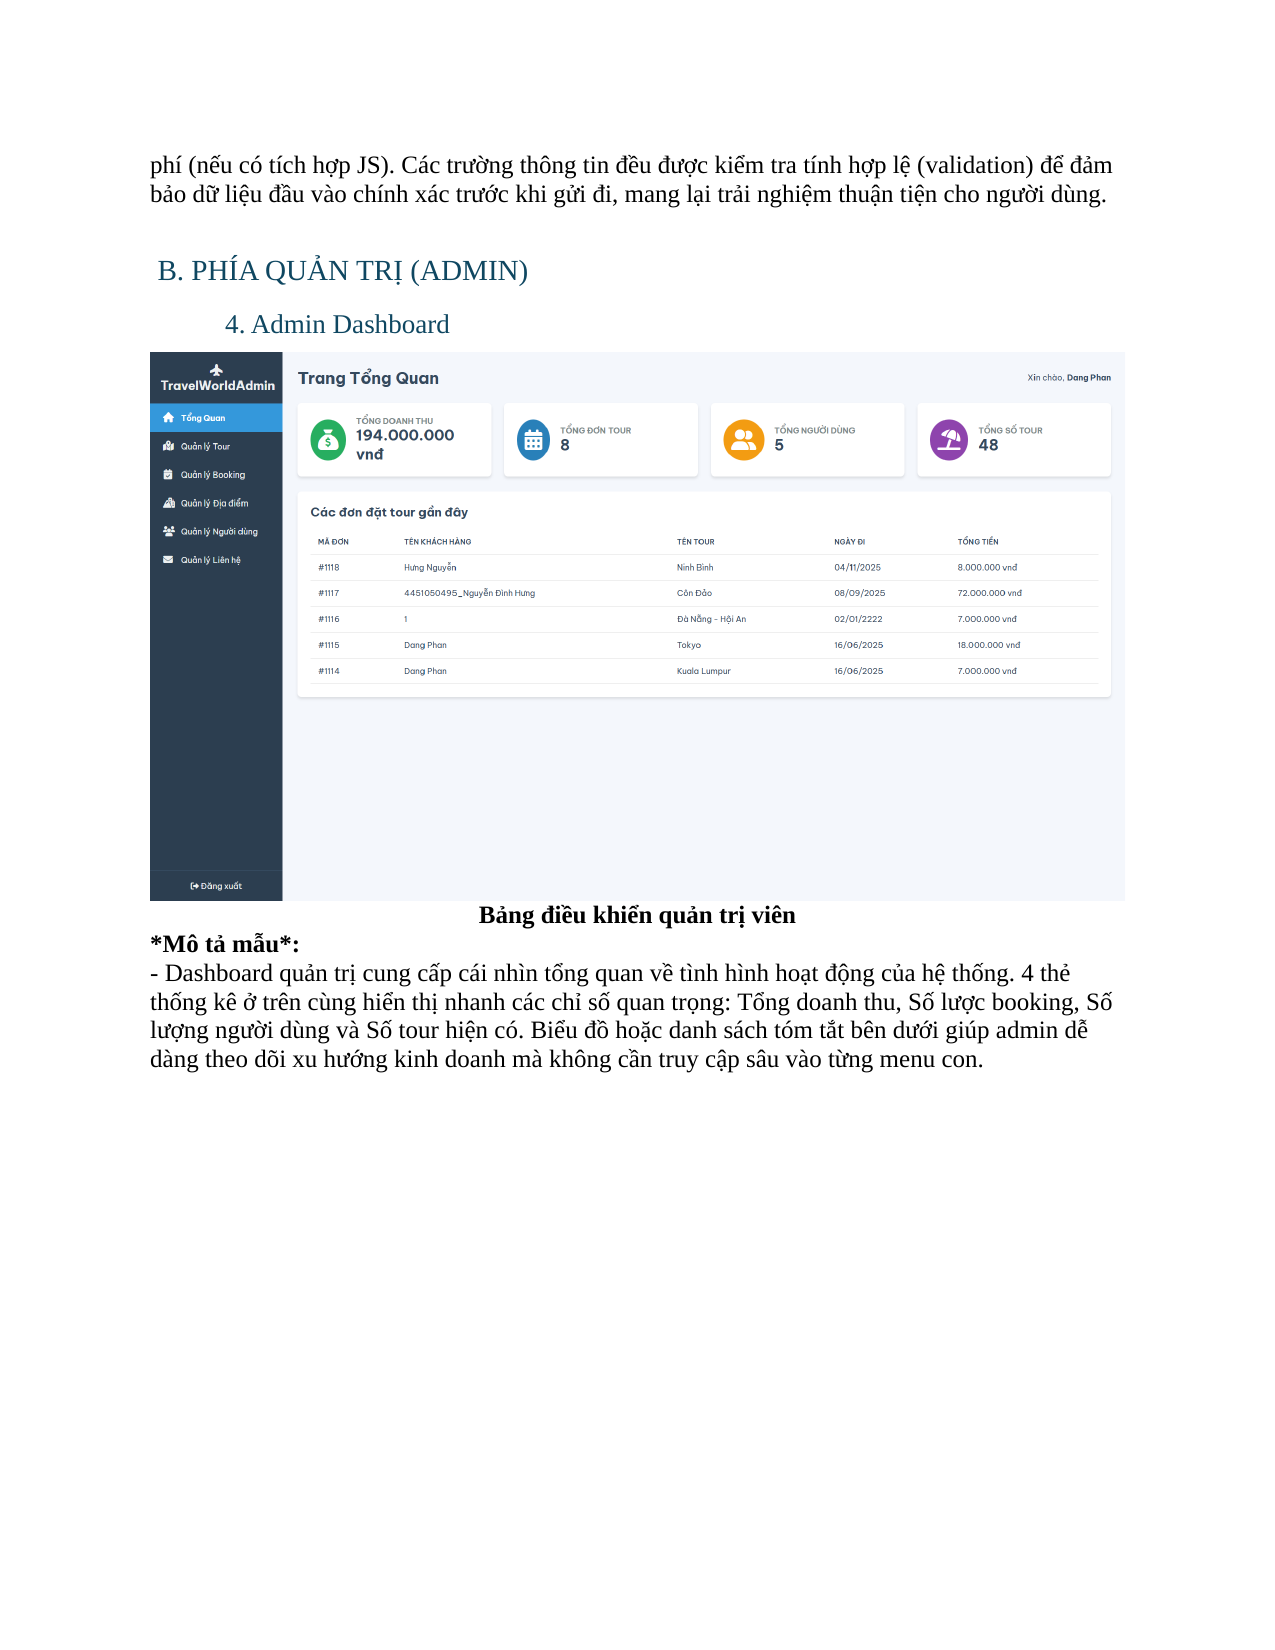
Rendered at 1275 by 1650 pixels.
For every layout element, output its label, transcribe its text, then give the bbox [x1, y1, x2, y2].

text Bảng điều khiển quản trị viên [150, 901, 1125, 929]
subtitle B. PHÍA QUẢN TRỊ (ADMIN) [150, 253, 1125, 286]
subtitle 4. Admin Dashboard [225, 308, 1125, 339]
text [150, 150, 1125, 207]
picture [150, 352, 1125, 901]
text *Mô tả mẫu*: [150, 929, 1125, 958]
text - Dashboard quản trị cung cấp cái nhìn tổng quan về tình hình hoạt động của hệ thống. 4 thẻ thống kê ở trên cùng hiển thị nhanh các chỉ số quan trọng: Tổng doanh thu, Số lược booking, Số lượng người dùng và Số tour hiện có. Biểu đồ hoặc danh sách tóm tắt bên dưới giúp admin dễ dàng theo dõi xu hướng kinh doanh mà không cần truy cập sâu vào từng menu con. [150, 958, 1125, 1073]
